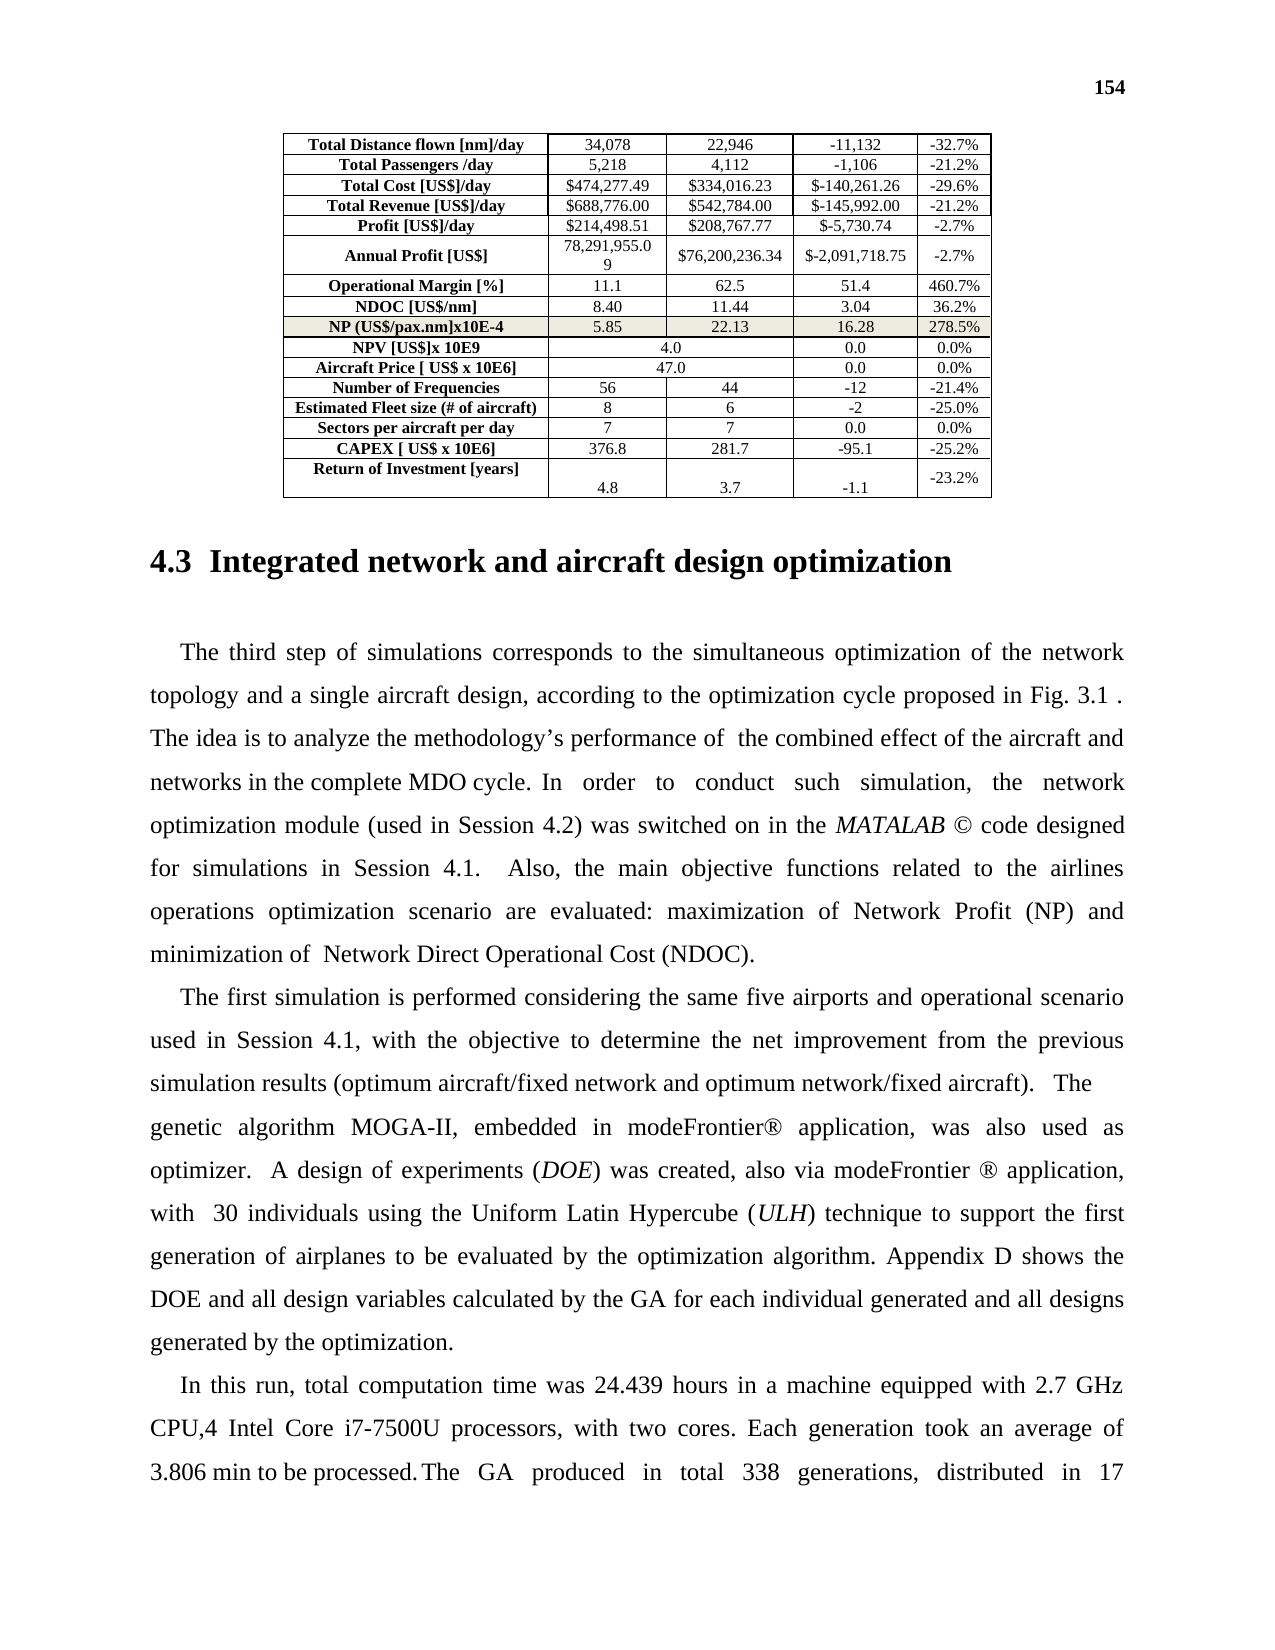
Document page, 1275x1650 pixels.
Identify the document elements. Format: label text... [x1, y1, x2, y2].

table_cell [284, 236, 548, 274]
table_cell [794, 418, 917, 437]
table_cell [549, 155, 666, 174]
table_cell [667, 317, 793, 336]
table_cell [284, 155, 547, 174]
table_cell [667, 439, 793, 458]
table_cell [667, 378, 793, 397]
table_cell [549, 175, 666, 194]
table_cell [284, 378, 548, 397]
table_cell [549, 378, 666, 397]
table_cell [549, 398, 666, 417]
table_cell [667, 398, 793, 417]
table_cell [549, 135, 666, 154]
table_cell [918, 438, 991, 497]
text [150, 1370, 1125, 1485]
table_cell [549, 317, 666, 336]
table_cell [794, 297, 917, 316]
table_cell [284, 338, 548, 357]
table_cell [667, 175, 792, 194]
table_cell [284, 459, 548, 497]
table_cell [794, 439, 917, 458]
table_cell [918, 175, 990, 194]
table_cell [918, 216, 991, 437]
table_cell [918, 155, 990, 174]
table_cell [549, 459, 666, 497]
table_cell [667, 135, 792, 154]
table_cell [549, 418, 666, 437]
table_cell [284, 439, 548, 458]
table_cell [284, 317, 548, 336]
text The first simulation is performed considering the same five airports and operational scenario used in Session 4.1, with the objective to determine the net improvement from the previous simulation results (optimum aircraft/fixed network and optimum network/fixed aircraft). The genetic algorithm MOGA-II, embedded in modeFrontier® application, was also used as optimizer. A design of experiments (DOE) was created, also via modeFrontier ® application, with 30 individuals using the Uniform Latin Hypercube (ULH) technique to support the first generation of airplanes to be evaluated by the optimization algorithm. Appendix D shows the DOE and all design variables calculated by the GA for each individual generated and all designs generated by the optimization. [150, 982, 1125, 1356]
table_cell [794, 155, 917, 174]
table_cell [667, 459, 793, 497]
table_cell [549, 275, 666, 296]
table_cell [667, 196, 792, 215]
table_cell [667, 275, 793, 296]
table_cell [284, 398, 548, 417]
list Integrated network and aircraft design optimization [150, 541, 1125, 579]
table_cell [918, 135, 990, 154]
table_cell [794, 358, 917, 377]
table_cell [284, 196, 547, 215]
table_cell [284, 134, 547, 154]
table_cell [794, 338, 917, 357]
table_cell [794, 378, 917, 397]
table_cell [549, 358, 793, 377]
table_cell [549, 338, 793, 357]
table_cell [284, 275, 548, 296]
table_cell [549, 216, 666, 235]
text The third step of simulations corresponds to the simultaneous optimization of the network topology and a single aircraft design, according to the optimization cycle proposed in Fig. 3.1 . The idea is to analyze the methodology’s performance of the combined effect of the aircraft and networks in the complete MDO cycle. In order to conduct such simulation, the network optimization module (used in Session 4.2) was switched on in the MATALAB © code designed for simulations in Session 4.1. Also, the main objective functions related to the airlines operations optimization scenario are evaluated: maximization of Network Profit (NP) and minimization of Network Direct Operational Cost (NDOC). [150, 637, 1125, 968]
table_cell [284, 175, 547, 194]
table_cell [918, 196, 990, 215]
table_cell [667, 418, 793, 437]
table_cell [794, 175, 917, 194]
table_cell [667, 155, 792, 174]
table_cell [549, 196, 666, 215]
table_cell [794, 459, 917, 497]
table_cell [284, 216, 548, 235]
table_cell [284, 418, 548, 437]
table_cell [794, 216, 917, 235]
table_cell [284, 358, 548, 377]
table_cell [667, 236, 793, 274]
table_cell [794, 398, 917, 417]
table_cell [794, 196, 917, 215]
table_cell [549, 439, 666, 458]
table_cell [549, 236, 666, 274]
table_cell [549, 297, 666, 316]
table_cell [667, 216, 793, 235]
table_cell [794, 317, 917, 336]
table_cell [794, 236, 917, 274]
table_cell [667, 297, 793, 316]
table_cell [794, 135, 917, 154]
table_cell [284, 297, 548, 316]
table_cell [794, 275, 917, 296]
